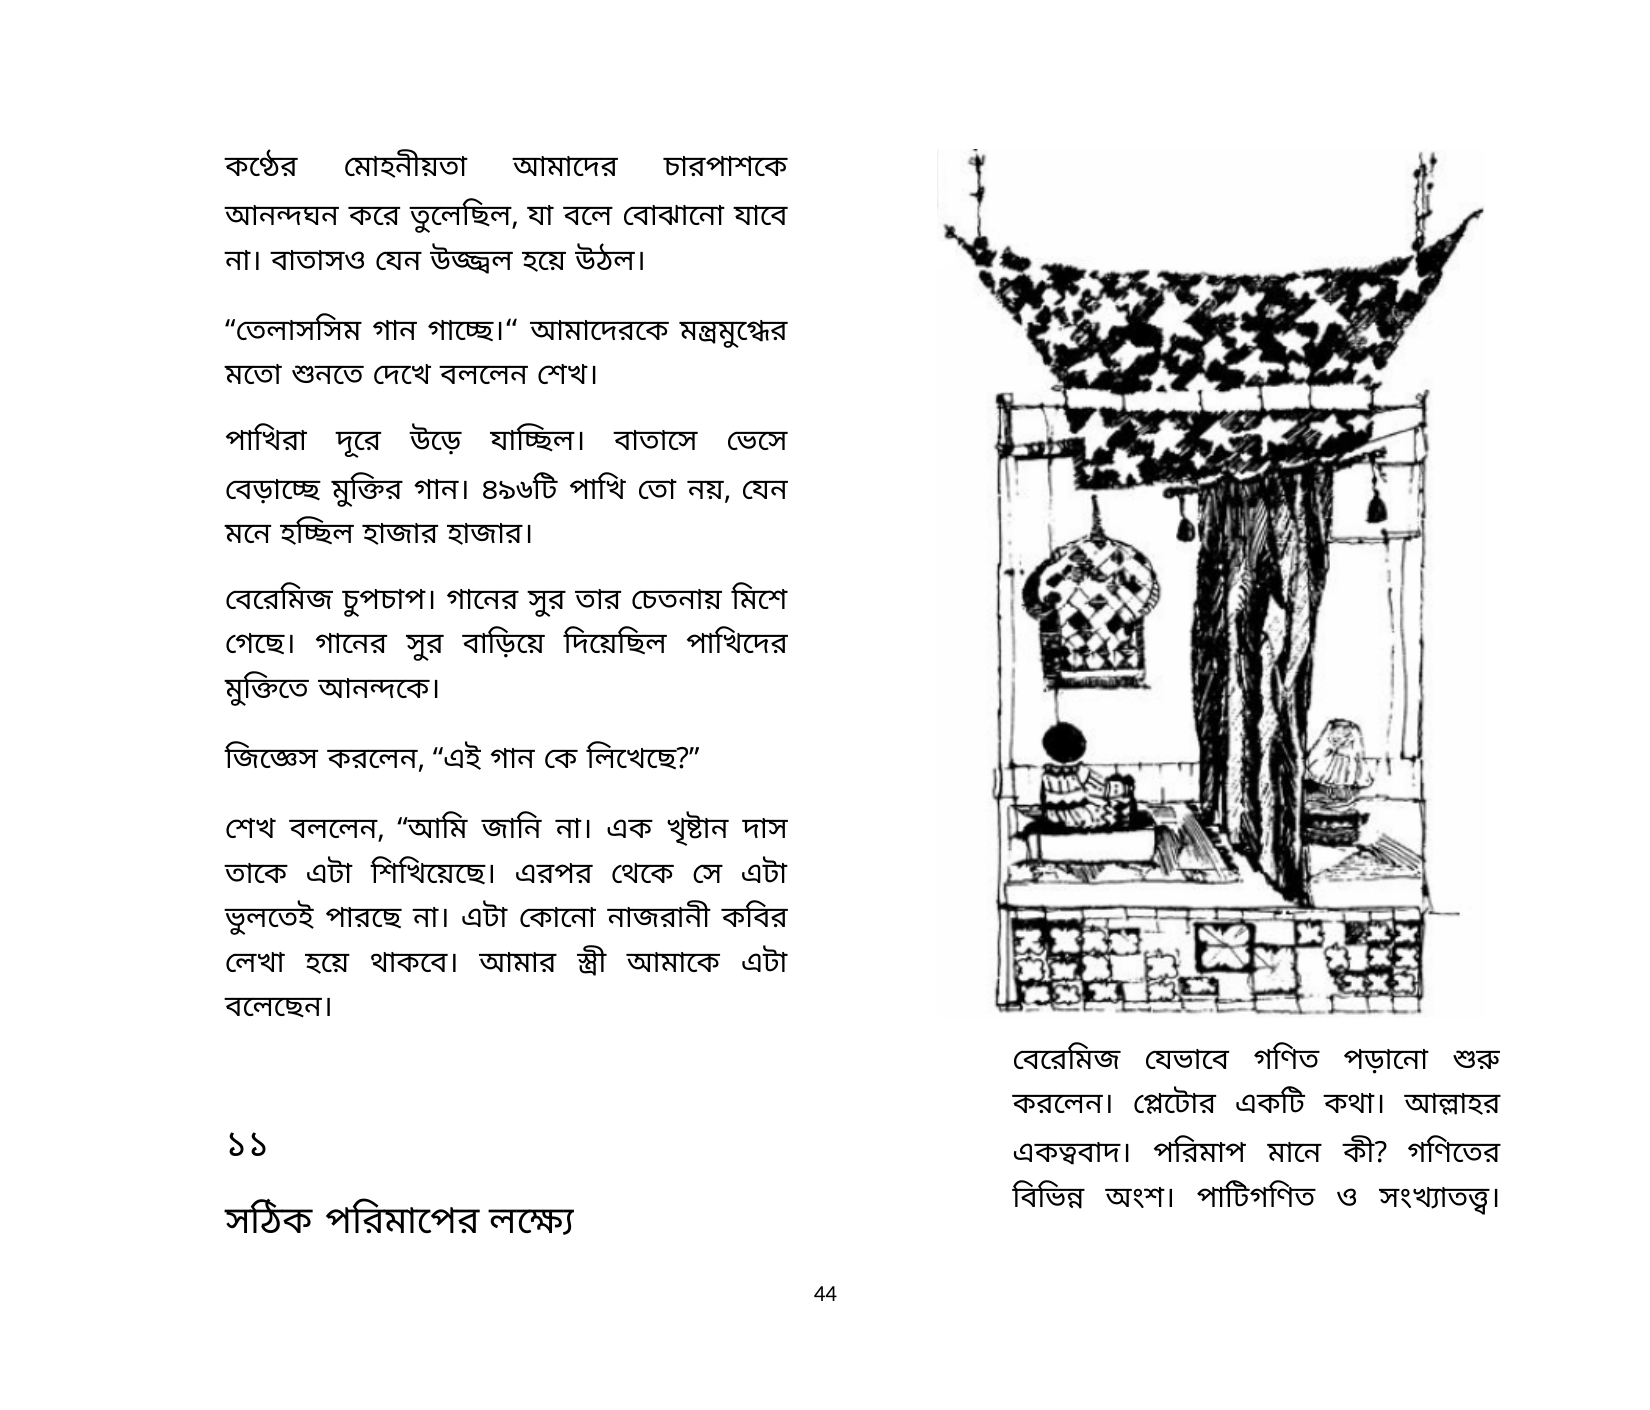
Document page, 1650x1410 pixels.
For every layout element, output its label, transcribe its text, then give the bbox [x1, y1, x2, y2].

text ১১ [225, 1122, 787, 1171]
text শেখ বললেন, “আমি জানি না। এক খৃষ্টান দাস তাকে এটা শিখিয়েছে। এরপর থেকে সে এটা ভুলতেই পারছে না। এটা কোনো নাজরানী কবির লেখা হয়ে থাকবে। আমার স্ত্রী আমাকে এটা বলেছেন। [225, 807, 787, 1029]
text জিজ্ঞেস করলেন, “এই গান কে লিখেছে?” [225, 737, 787, 780]
text “তেলাসসিম গান গাচ্ছে।“ আমাদেরকে মন্ত্রমুগ্ধের মতো শুনতে দেখে বললেন শেখ। [225, 309, 787, 397]
text পাখিরা দূরে উড়ে যাচ্ছিল। বাতাসে ভেসে বেড়াচ্ছে মুক্তির গান। ৪৯৬টি পাখি তো নয়, যেন মনে হচ্ছিল হাজার হাজার। [225, 423, 787, 556]
picture [937, 149, 1485, 1018]
text কণ্ঠের মোহনীয়তা আমাদের চারপাশকে আনন্দঘন করে তুলেছিল, যা বলে বোঝানো যাবে না। বাতাসও যেন উজ্জ্বল হয়ে উঠল। [225, 150, 787, 282]
text সঠিক পরিমাপের লক্ষ্যে [225, 1199, 787, 1249]
text বেরেমিজ চুপচাপ। গানের সুর তার চেতনায় মিশে গেছে। গানের সুর বাড়িয়ে দিয়েছিল পাখিদের মুক্তিতে আনন্দকে। [225, 582, 787, 710]
